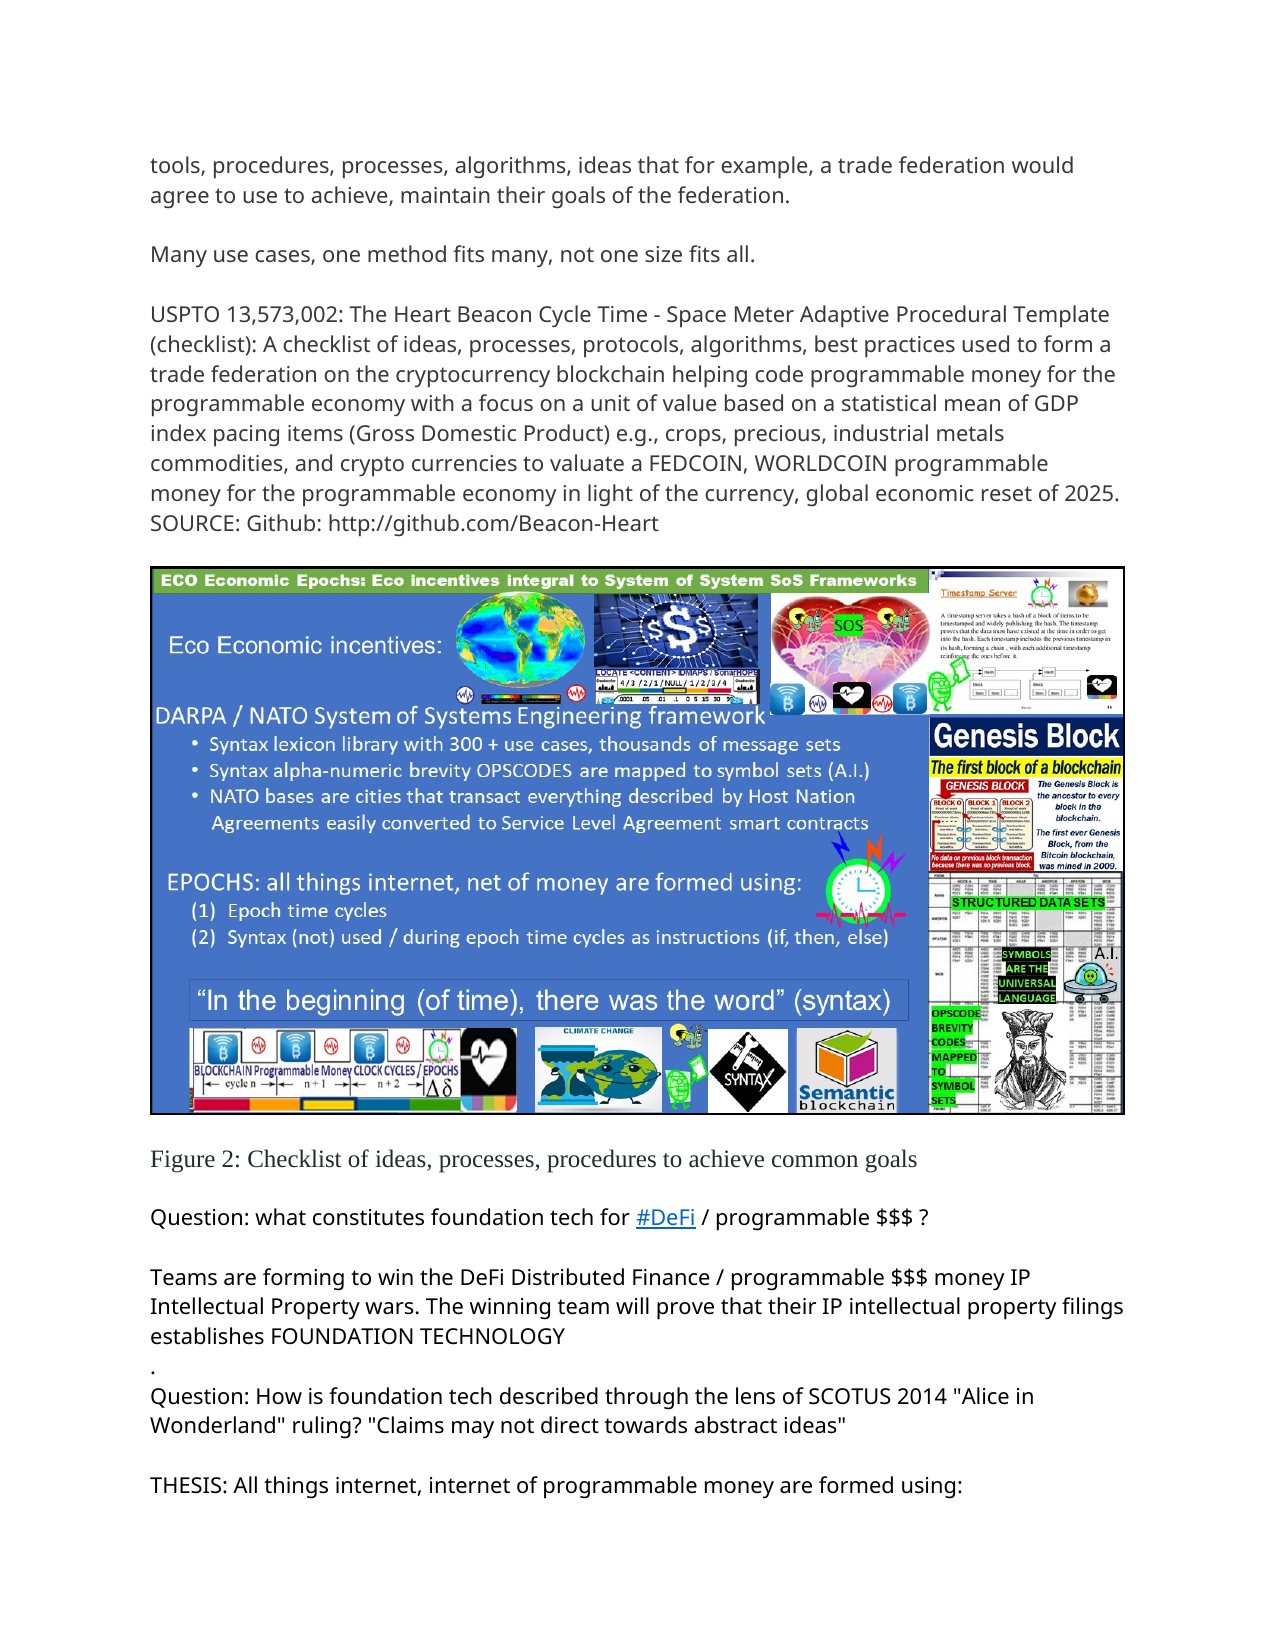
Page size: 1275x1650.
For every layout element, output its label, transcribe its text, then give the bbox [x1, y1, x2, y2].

text Many use cases, one method fits many, not one size fits all. [150, 239, 1125, 269]
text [150, 1321, 1125, 1500]
text Figure 2: Checklist of ideas, processes, procedures to achieve common goals [150, 1144, 1125, 1173]
picture [152, 569, 1123, 1113]
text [150, 150, 1125, 209]
text USPTO 13,573,002: The Heart Beacon Cycle Time - Space Meter Adaptive Procedural Template (checklist): A checklist of ideas, processes, protocols, algorithms, best practices used to form a trade federation on the cryptocurrency blockchain helping code programmable money for the programmable economy with a focus on a unit of value based on a statistical mean of GDP index pacing items (Gross Domestic Product) e.g., crops, precious, industrial metals commodities, and crypto currencies to valuate a FEDCOIN, WORLDCOIN programmable money for the programmable economy in light of the currency, global economic reset of 2025. SOURCE: Github: http://github.com/Beacon-Heart [150, 299, 1125, 537]
